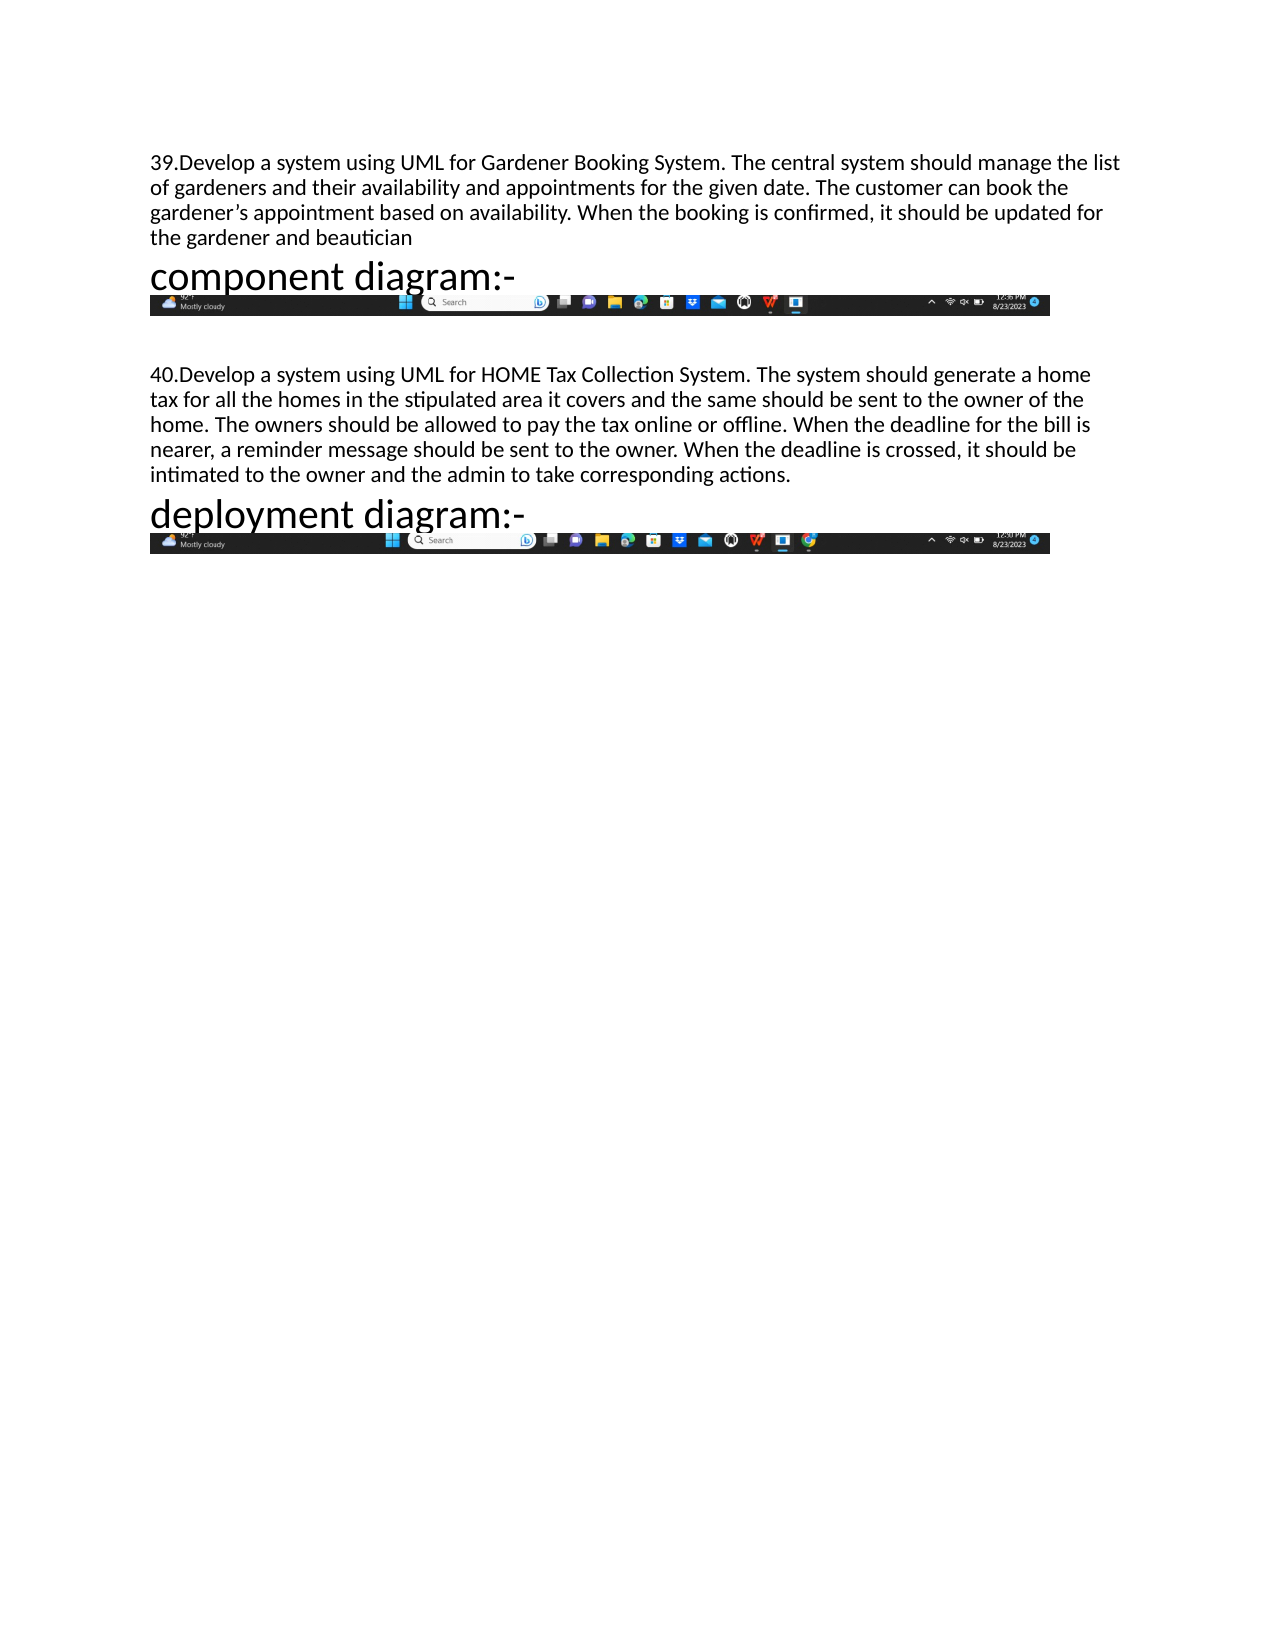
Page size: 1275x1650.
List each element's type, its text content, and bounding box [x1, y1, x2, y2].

text deployment diagram:- [420, 508, 1125, 533]
text deployment diagram:- [198, 508, 253, 533]
text deployment diagram:- [254, 508, 420, 533]
text 40.Develop a system using UML for HOME Tax Collection System. The system should generate a home tax for all the homes in the stipulated area it covers and the same should be sent to the owner of the home. The owners should be allowed to pay the tax online or offline. When the deadline for the bill is nearer, a reminder message should be sent to the owner. When the deadline is crossed, it should be intimated to the owner and the admin to take corresponding actions. [150, 362, 1125, 487]
text component diagram:- [411, 271, 1125, 296]
text component diagram:- [150, 271, 225, 295]
text 39.Develop a system using UML for Gardener Booking System. The central system should manage the list of gardeners and their availability and appointments for the given date. The customer can book the gardener’s appointment based on availability. When the booking is confirmed, it should be updated for the gardener and beautician [150, 150, 1125, 250]
text component diagram:- [228, 271, 410, 295]
